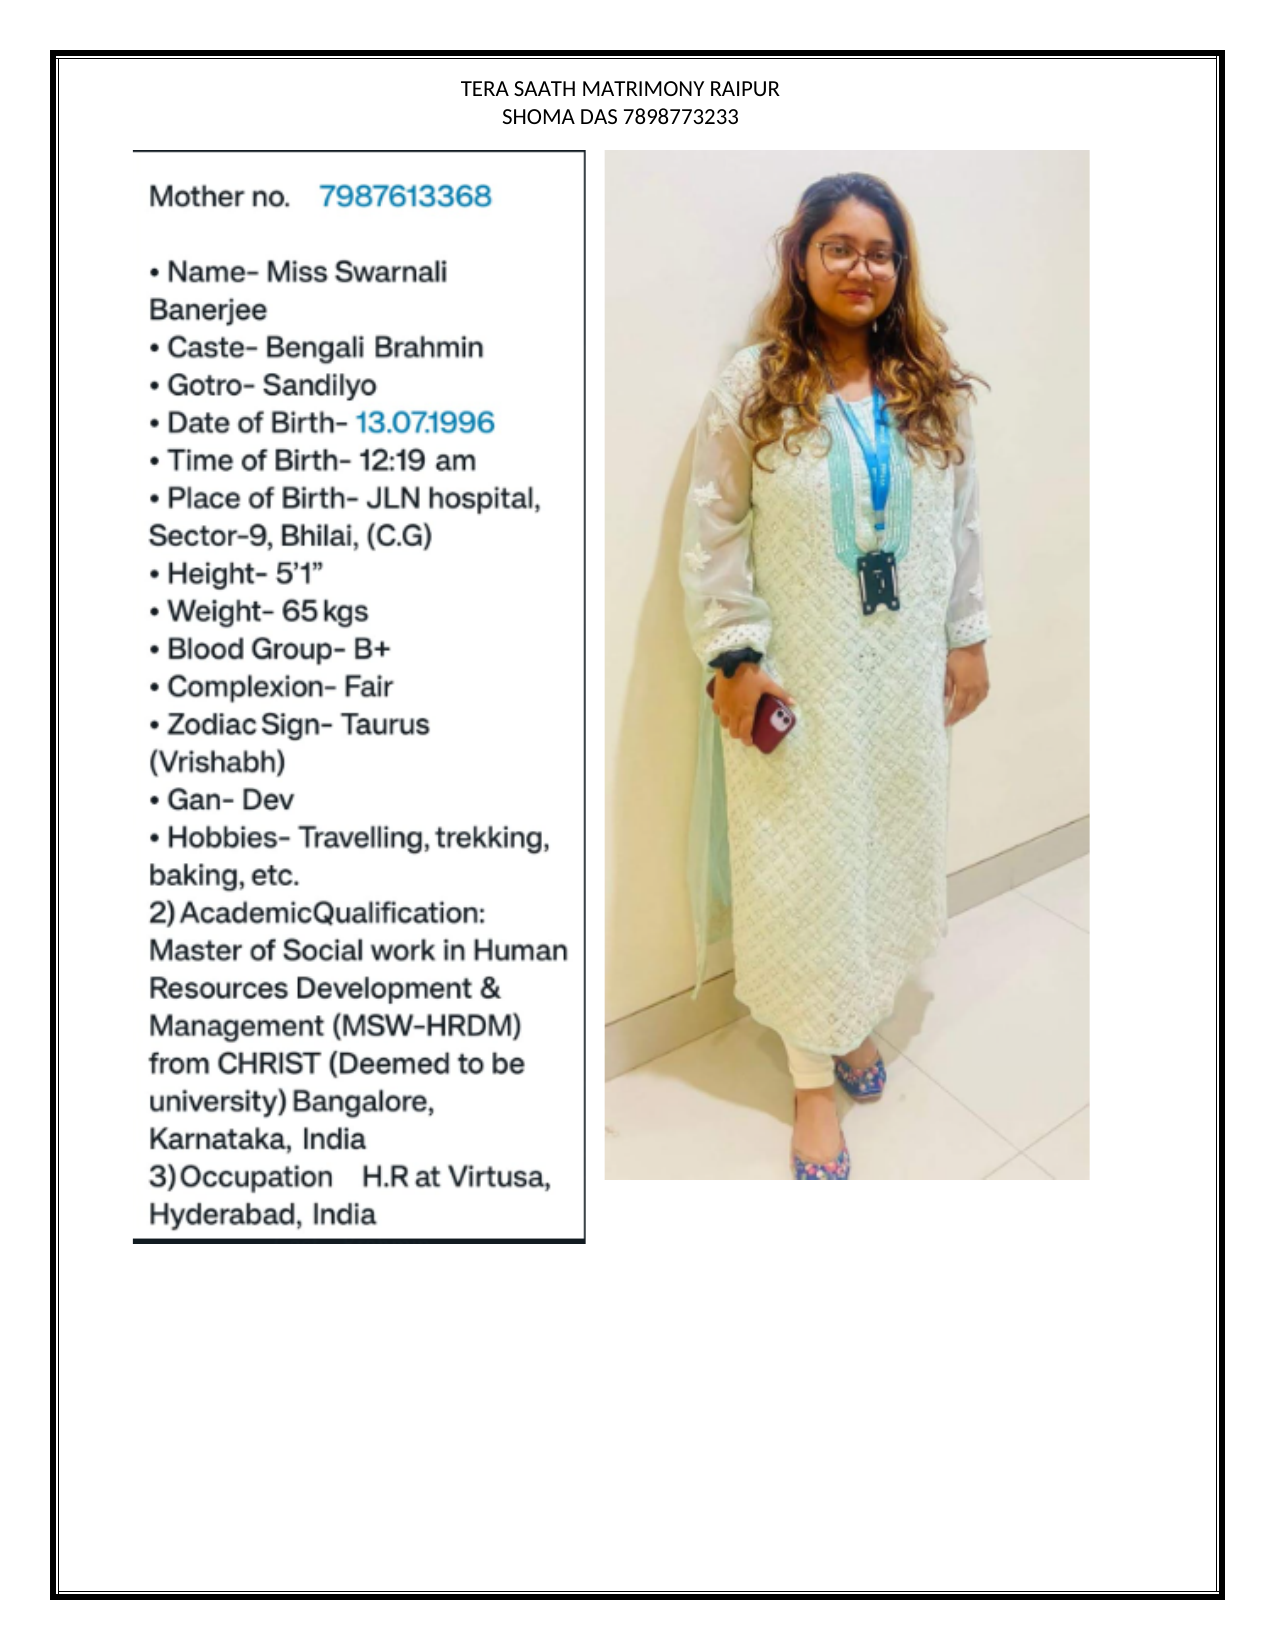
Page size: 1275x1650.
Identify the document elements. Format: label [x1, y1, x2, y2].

picture [604, 150, 1090, 1180]
picture [132, 150, 586, 1244]
